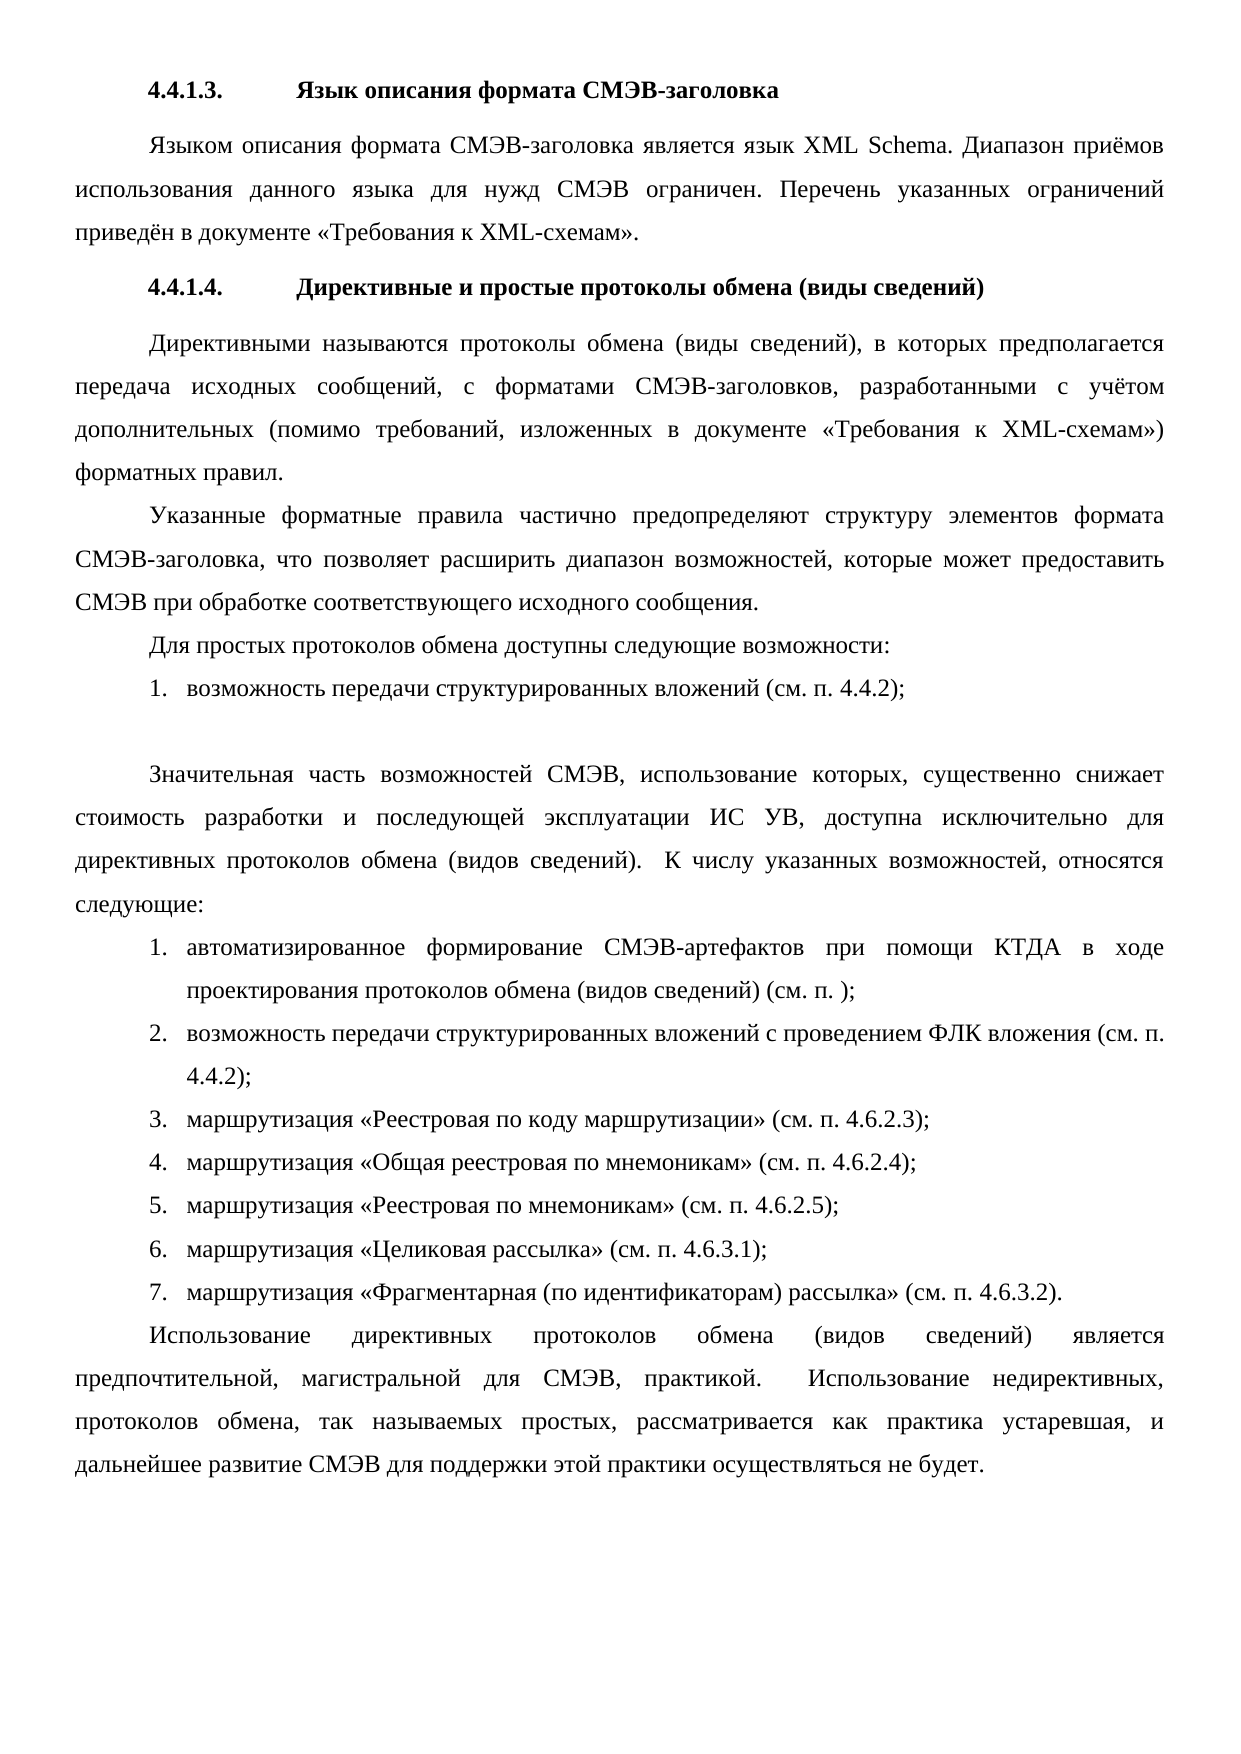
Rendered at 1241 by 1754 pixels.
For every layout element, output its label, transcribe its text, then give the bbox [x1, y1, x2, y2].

text Указанные форматные правила частично предопределяют структуру элементов формата СМЭВ-заголовка, что позволяет расширить диапазон возможностей, которые может предоставить СМЭВ при обработке соответствующего исходного сообщения. [75, 501, 1165, 616]
text Директивные и простые протоколы обмена (виды сведений) [75, 272, 1165, 301]
text маршрутизация «Общая реестровая по мнемоникам» (см. п. 4.6.2.4); [149, 1147, 1165, 1176]
text Значительная часть возможностей СМЭВ, использование которых, существенно снижает стоимость разработки и последующей эксплуатации ИС УВ, доступна исключительно для директивных протоколов обмена (видов сведений). К числу указанных возможностей, относятся следующие: [75, 759, 1165, 917]
text маршрутизация «Реестровая по мнемоникам» (см. п. 4.6.2.5); [149, 1191, 1165, 1219]
text Для простых протоколов обмена доступны следующие возможности: [75, 630, 1165, 659]
text возможность передачи структурированных вложений с проведением ФЛК вложения (см. п. 4.4.2); [149, 1018, 1165, 1090]
text Использование директивных протоколов обмена (видов сведений) является предпочтительной, магистральной для СМЭВ, практикой. Использование недирективных, протоколов обмена, так называемых простых, рассматривается как практика устаревшая, и дальнейшее развитие СМЭВ для поддержки этой практики осуществляться не будет. [75, 1320, 1165, 1478]
list автоматизированное формирование СМЭВ-артефактов при помощи КТДА в ходе проектирования протоколов обмена (видов сведений) (см. п. 0); [149, 932, 1165, 1004]
text Языком описания формата СМЭВ-заголовка является язык XML Schema. Диапазон приёмов использования данного языка для нужд СМЭВ ограничен. Перечень указанных ограничений приведён в документе «Требования к XML-схемам». [75, 131, 1165, 246]
text маршрутизация «Фрагментарная (по идентификаторам) рассылка» (см. п. 4.6.3.2). [149, 1277, 1165, 1306]
text маршрутизация «Целиковая рассылка» (см. п. 4.6.3.1); [149, 1234, 1165, 1262]
text Директивными называются протоколы обмена (виды сведений), в которых предполагается передача исходных сообщений, с форматами СМЭВ-заголовков, разработанными с учётом дополнительных (помимо требований, изложенных в документе «Требования к XML-схемам») форматных правил. [75, 328, 1165, 486]
text Язык описания формата СМЭВ-заголовка [75, 75, 1165, 104]
list возможность передачи структурированных вложений (см. п. 4.4.2); [149, 673, 1165, 702]
text маршрутизация «Реестровая по коду маршрутизации» (см. п. 4.6.2.3); [149, 1104, 1165, 1133]
